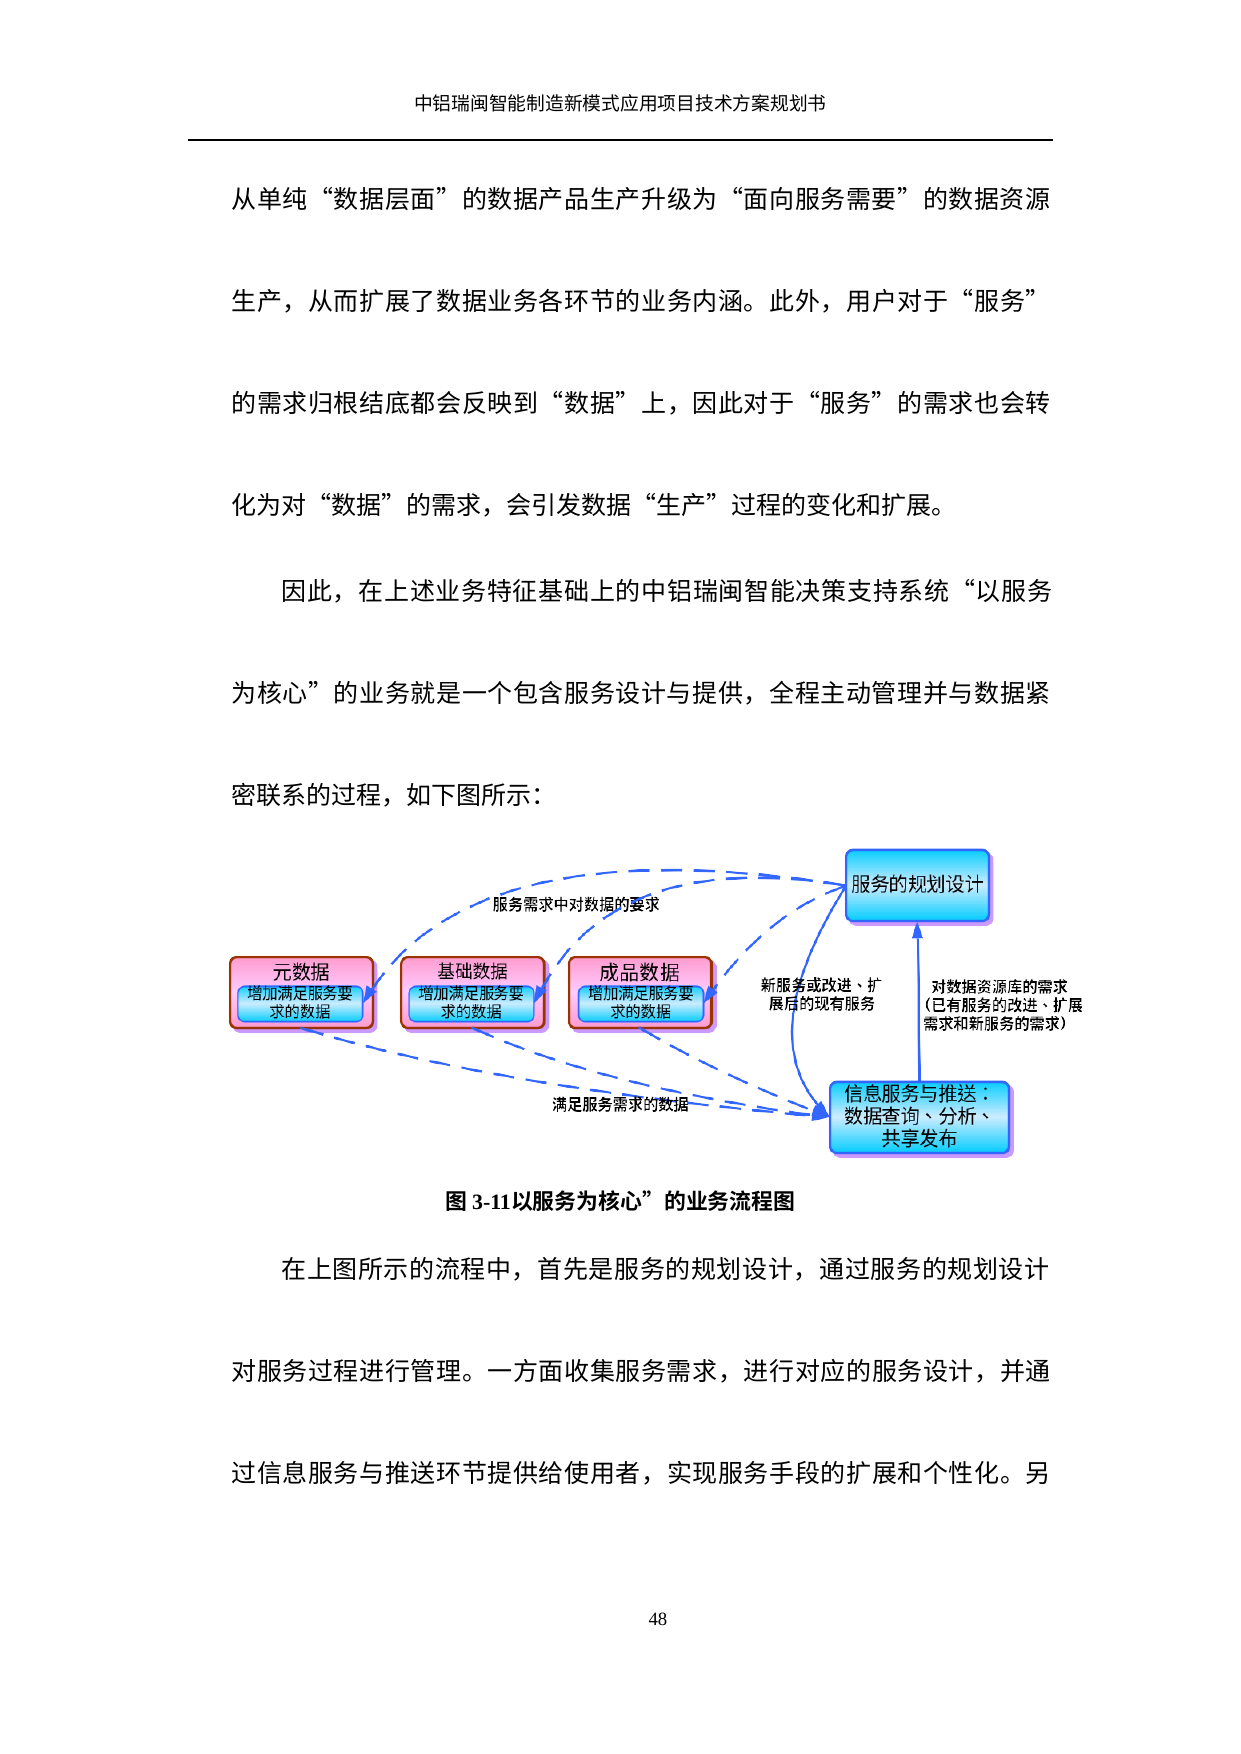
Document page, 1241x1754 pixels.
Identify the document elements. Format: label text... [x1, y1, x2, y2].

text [231, 1234, 1053, 1505]
text 因此，在上述业务特征基础上的中铝瑞闽智能决策支持系统“以服务为核心”的业务就是一个包含服务设计与提供，全程主动管理并与数据紧密联系的过程，如下图所示： [231, 556, 1053, 827]
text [231, 164, 1053, 537]
